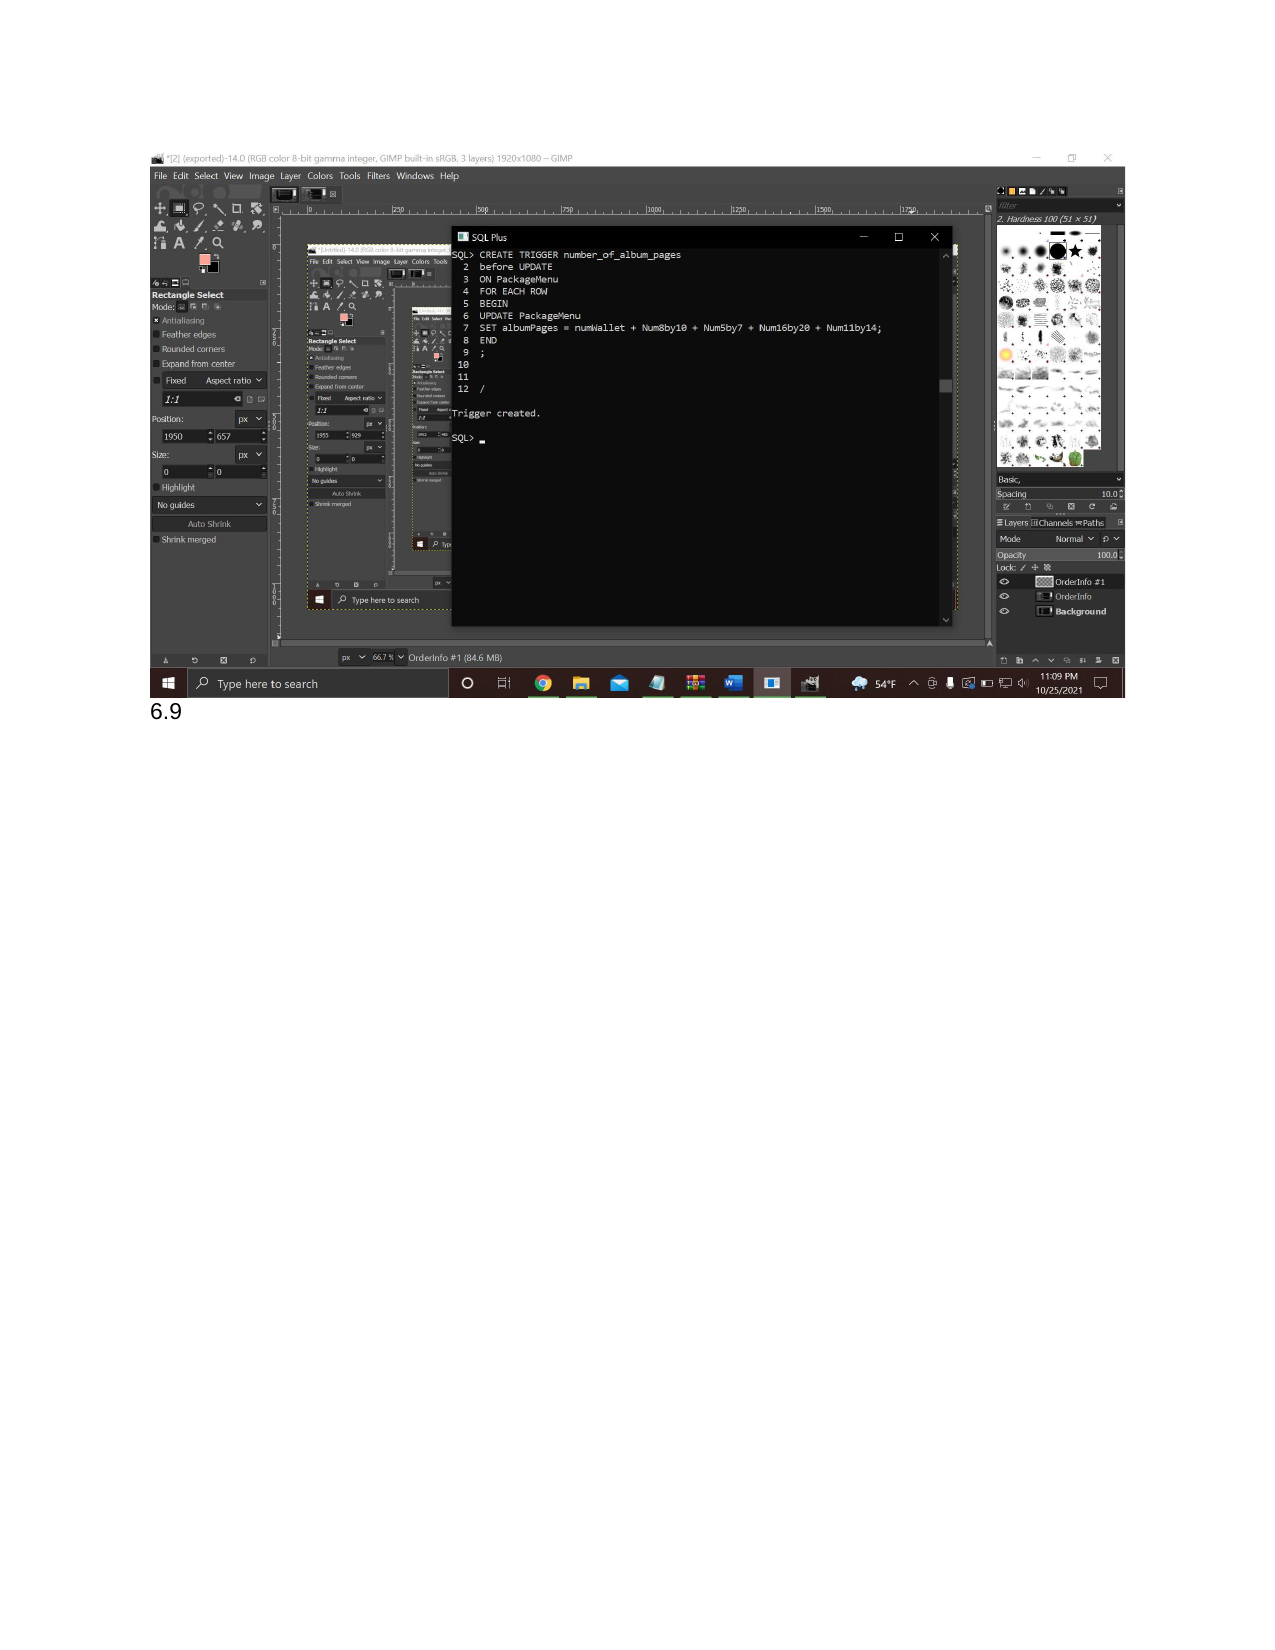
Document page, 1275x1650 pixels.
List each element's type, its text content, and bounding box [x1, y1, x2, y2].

text 6.9 [150, 698, 1125, 724]
picture [150, 150, 1125, 698]
